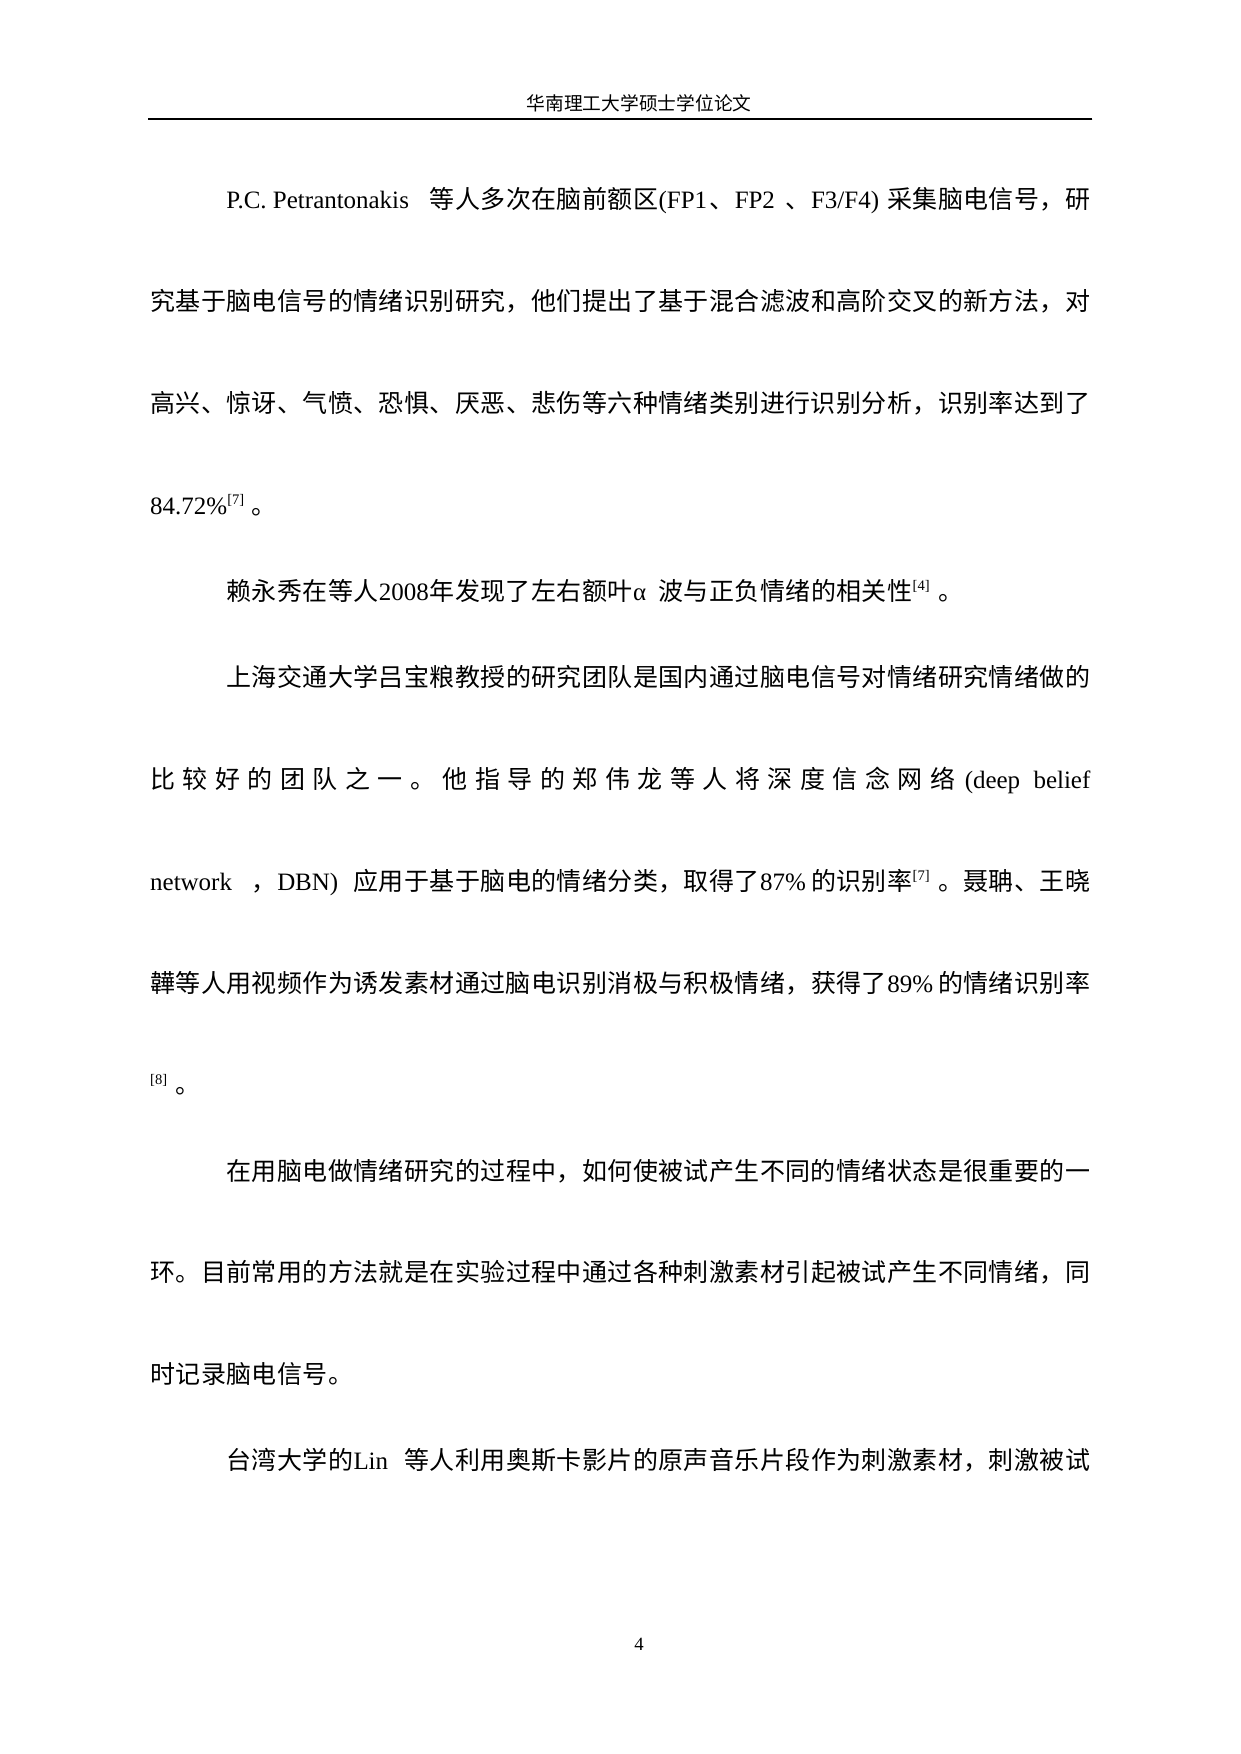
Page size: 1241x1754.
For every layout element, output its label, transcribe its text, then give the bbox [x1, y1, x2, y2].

text 上海交通大学吕宝粮教授的研究团队是国内通过脑电信号对情绪研究情绪做的比较好的团队之一。他指导的郑伟龙等人将深度信念网络(deep belief network，DBN)应用于基于脑电的情绪分类，取得了87%的识别率[7]。聂聃、王晓韡等人用视频作为诱发素材通过脑电识别消极与积极情绪，获得了89%的情绪识别率[8]。 [150, 642, 1090, 1117]
text 在用脑电做情绪研究的过程中，如何使被试产生不同的情绪状态是很重要的一环。目前常用的方法就是在实验过程中通过各种刺激素材引起被试产生不同情绪，同时记录脑电信号。 [150, 1135, 1090, 1407]
text P.C. Petrantonakis等人多次在脑前额区(FP1、FP2、F3/F4)采集脑电信号，研究基于脑电信号的情绪识别研究，他们提出了基于混合滤波和高阶交叉的新方法，对高兴、惊讶、气愤、恐惧、厌恶、悲伤等六种情绪类别进行识别分析，识别率达到了84.72%[7]。 [150, 164, 1090, 537]
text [150, 1425, 1090, 1493]
text 赖永秀在等人2008年发现了左右额叶α波与正负情绪的相关性[4]。 [150, 556, 1090, 623]
